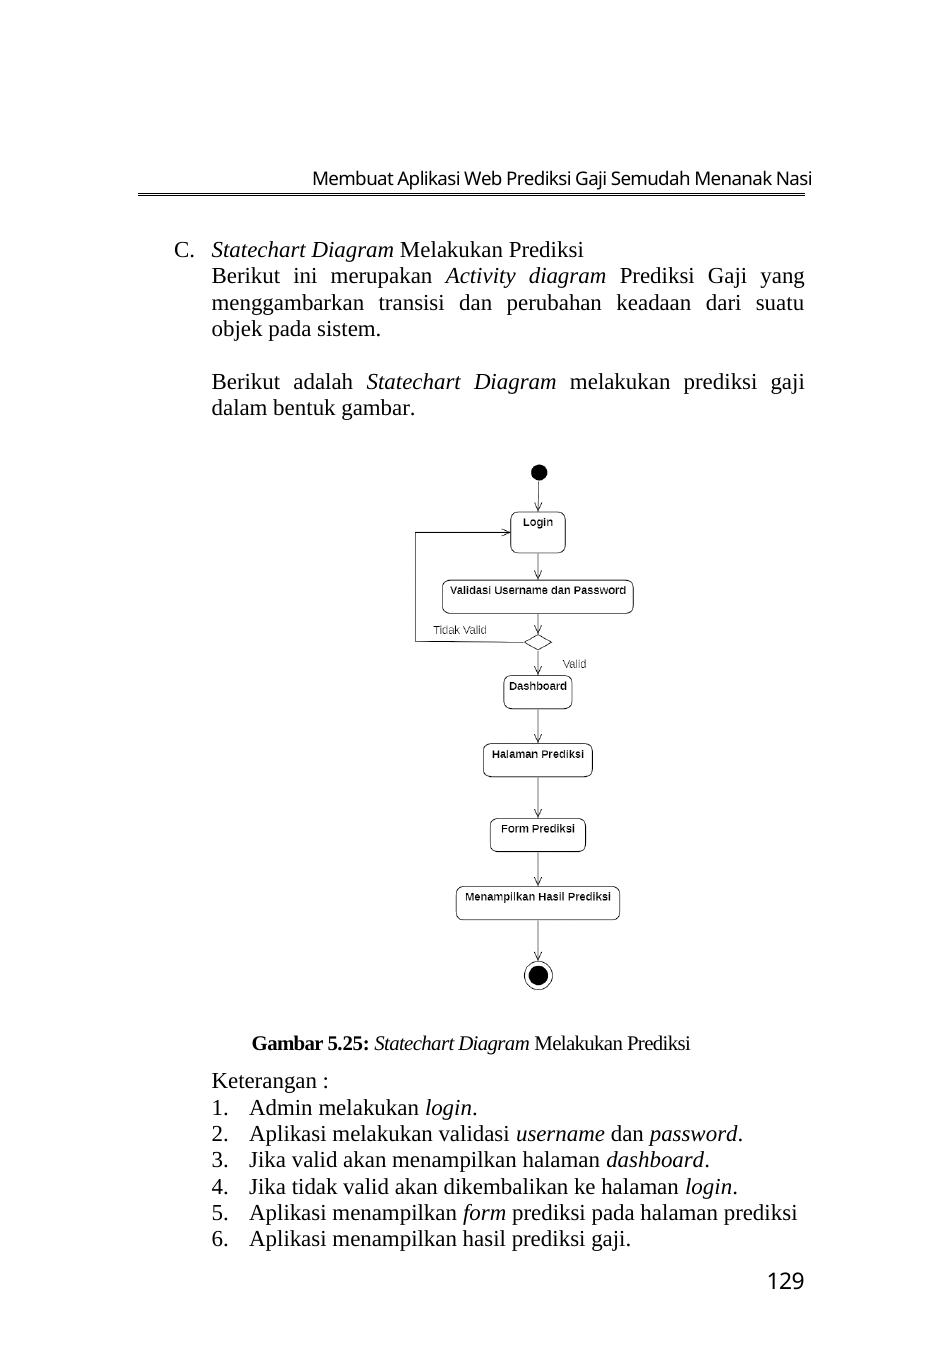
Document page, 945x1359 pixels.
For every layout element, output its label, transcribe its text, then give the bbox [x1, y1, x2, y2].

list Statechart Diagram Melakukan Prediksi [174, 236, 805, 263]
picture [394, 449, 665, 1010]
list Aplikasi menampilkan hasil prediksi gaji. [211, 1225, 805, 1252]
list Jika tidak valid akan dikembalikan ke halaman login. [211, 1173, 805, 1199]
list Aplikasi melakukan validasi username dan password. [211, 1120, 805, 1146]
list Keterangan : [211, 1067, 805, 1094]
list Admin melakukan login. [211, 1094, 805, 1120]
text Gambar 5.25: Statechart Diagram Melakukan Prediksi [138, 1031, 805, 1055]
list Berikut ini merupakan Activity diagram Prediksi Gaji yang menggambarkan transisi dan perubahan keadaan dari suatu objek pada sistem. [211, 263, 805, 342]
list Berikut adalah Statechart Diagram melakukan prediksi gaji dalam bentuk gambar. [211, 368, 805, 421]
list Aplikasi menampilkan form prediksi pada halaman prediksi [211, 1199, 805, 1225]
list Jika valid akan menampilkan halaman dashboard. [211, 1146, 805, 1173]
